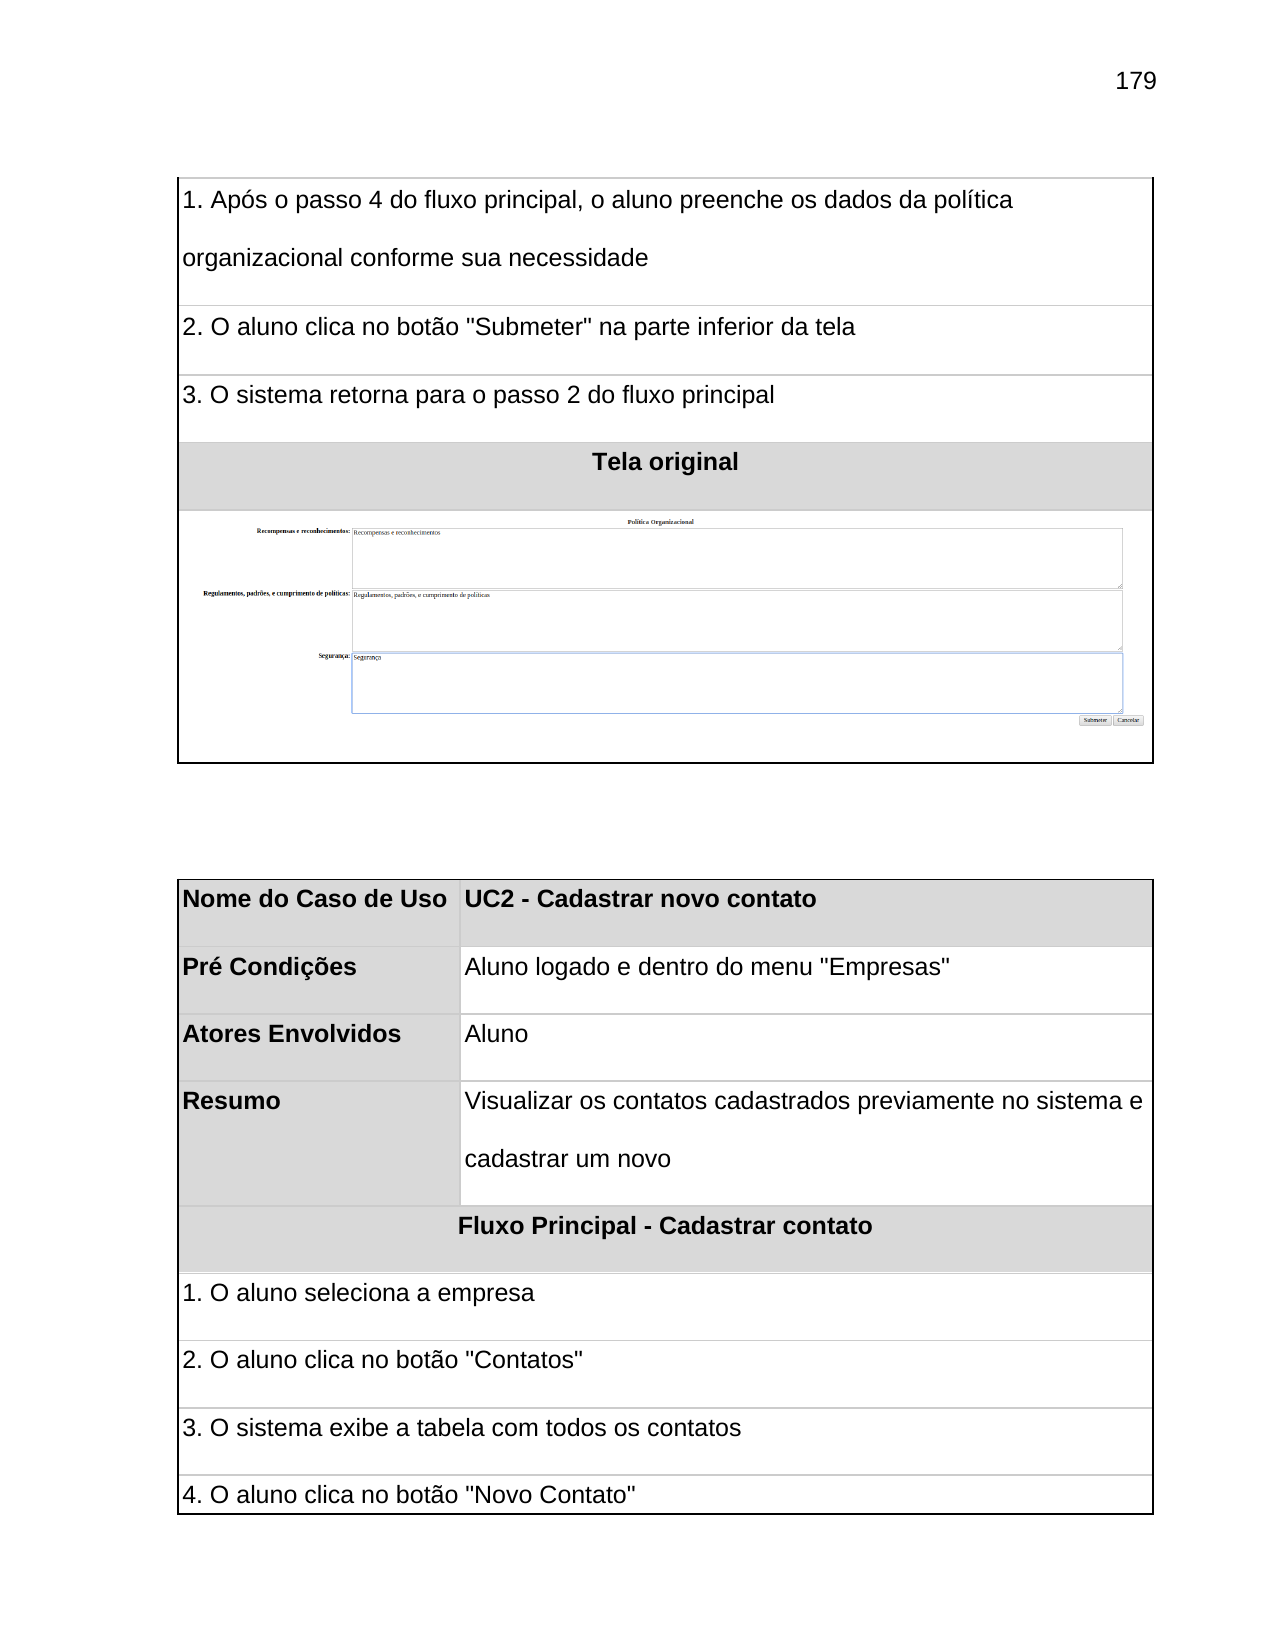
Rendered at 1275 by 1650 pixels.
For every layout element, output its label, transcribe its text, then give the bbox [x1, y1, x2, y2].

table_cell 2. O aluno clica no botão "Contatos" [179, 1341, 1152, 1407]
table_cell Resumo [179, 1082, 459, 1205]
table_cell Fluxo Principal - Cadastrar contato [179, 1207, 1152, 1272]
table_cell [179, 1476, 1152, 1513]
table_cell [179, 511, 1152, 762]
table_cell 2. O aluno clica no botão "Submeter" na parte inferior da tela [179, 306, 1152, 374]
table_cell 1. Após o passo 4 do fluxo principal, o aluno preenche os dados da política organizacional conforme sua necessidade [179, 179, 1152, 304]
table_cell Tela original [179, 443, 1152, 509]
table_cell Pré Condições [179, 947, 459, 1013]
table_cell Aluno logado e dentro do menu "Empresas" [461, 947, 1152, 1013]
table_cell 3. O sistema retorna para o passo 2 do fluxo principal [179, 376, 1152, 442]
table_header Nome do Caso de Uso [179, 880, 459, 946]
table_cell 3. O sistema exibe a tabela com todos os contatos [179, 1409, 1152, 1474]
table_cell 1. O aluno seleciona a empresa [179, 1274, 1152, 1340]
table_cell Visualizar os contatos cadastrados previamente no sistema e cadastrar um novo [461, 1082, 1152, 1205]
table_cell Atores Envolvidos [179, 1015, 459, 1080]
table_cell Aluno [461, 1015, 1152, 1080]
picture [182, 514, 1148, 730]
table_header UC2 - Cadastrar novo contato [461, 880, 1152, 946]
